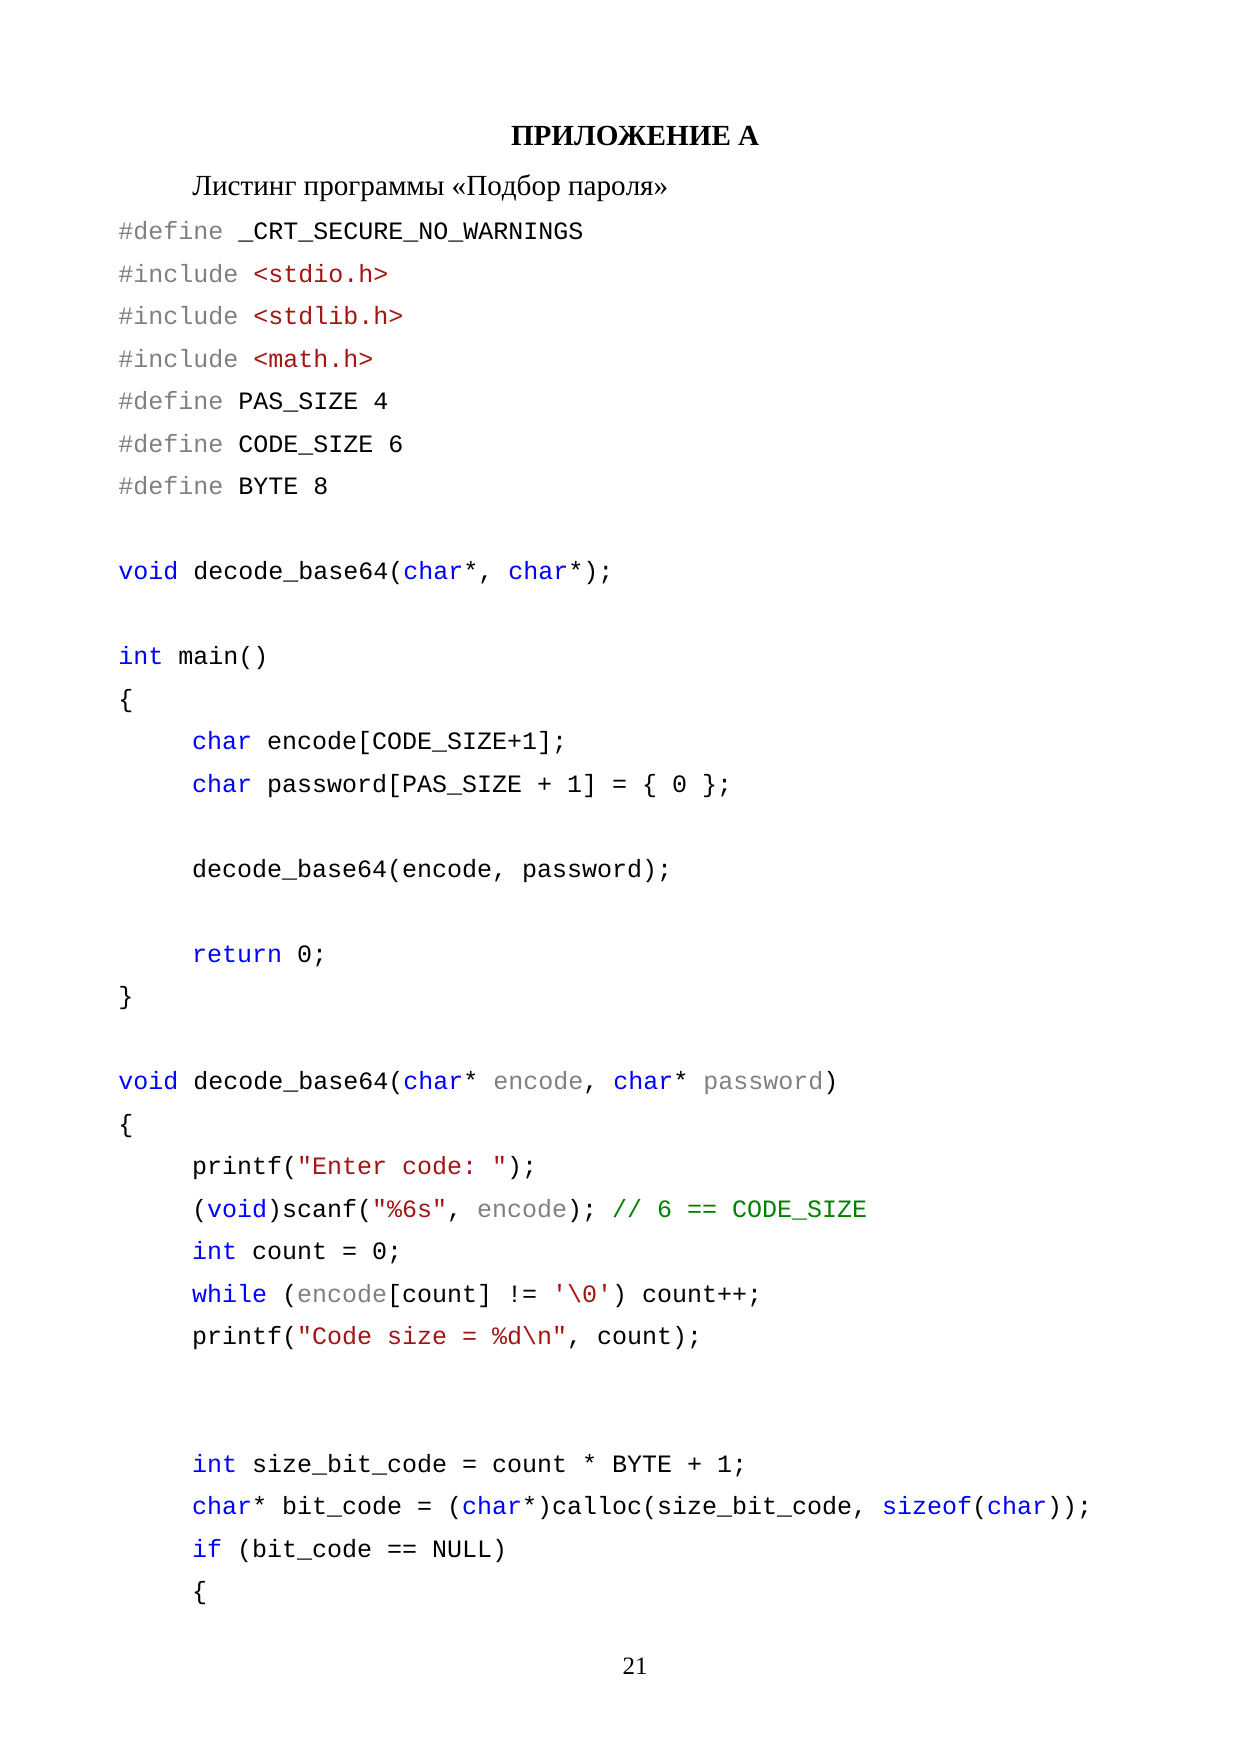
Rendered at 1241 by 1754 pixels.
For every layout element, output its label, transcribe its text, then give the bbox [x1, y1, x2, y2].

text char encode[CODE_SIZE+1]; [118, 729, 1152, 757]
text } [118, 984, 1152, 1012]
text #include <math.h> [118, 346, 1152, 374]
text #define _CRT_SECURE_NO_WARNINGS [118, 219, 1152, 247]
text while (encode[count] != '\0') count++; [118, 1281, 1152, 1309]
text void decode_base64(char* encode, char* password) [118, 1069, 1152, 1097]
text int size_bit_code = count * BYTE + 1; [118, 1451, 1152, 1479]
text int count = 0; [118, 1239, 1152, 1267]
text printf("Enter code: "); [118, 1154, 1152, 1182]
text #include <stdlib.h> [118, 304, 1152, 332]
text void decode_base64(char*, char*); [118, 559, 1152, 587]
text { [118, 1111, 1152, 1139]
text (void)scanf("%6s", encode); // 6 == CODE_SIZE [118, 1196, 1152, 1224]
text return 0; [118, 941, 1152, 969]
text int main() [118, 644, 1152, 672]
text ПРИЛОЖЕНИЕ А [118, 118, 1152, 152]
text decode_base64(encode, password); [118, 856, 1152, 884]
text #define BYTE 8 [118, 474, 1152, 502]
text #define PAS_SIZE 4 [118, 389, 1152, 417]
text Листинг программы «Подбор пароля» [118, 168, 1152, 202]
text #define CODE_SIZE 6 [118, 431, 1152, 459]
text if (bit_code == NULL) [118, 1536, 1152, 1564]
text char* bit_code = (char*)calloc(size_bit_code, sizeof(char)); [118, 1494, 1152, 1522]
text char password[PAS_SIZE + 1] = { 0 }; [118, 771, 1152, 799]
text { [118, 1579, 1152, 1607]
text { [118, 686, 1152, 714]
text printf("Code size = %d\n", count); [118, 1324, 1152, 1352]
text #include <stdio.h> [118, 261, 1152, 289]
